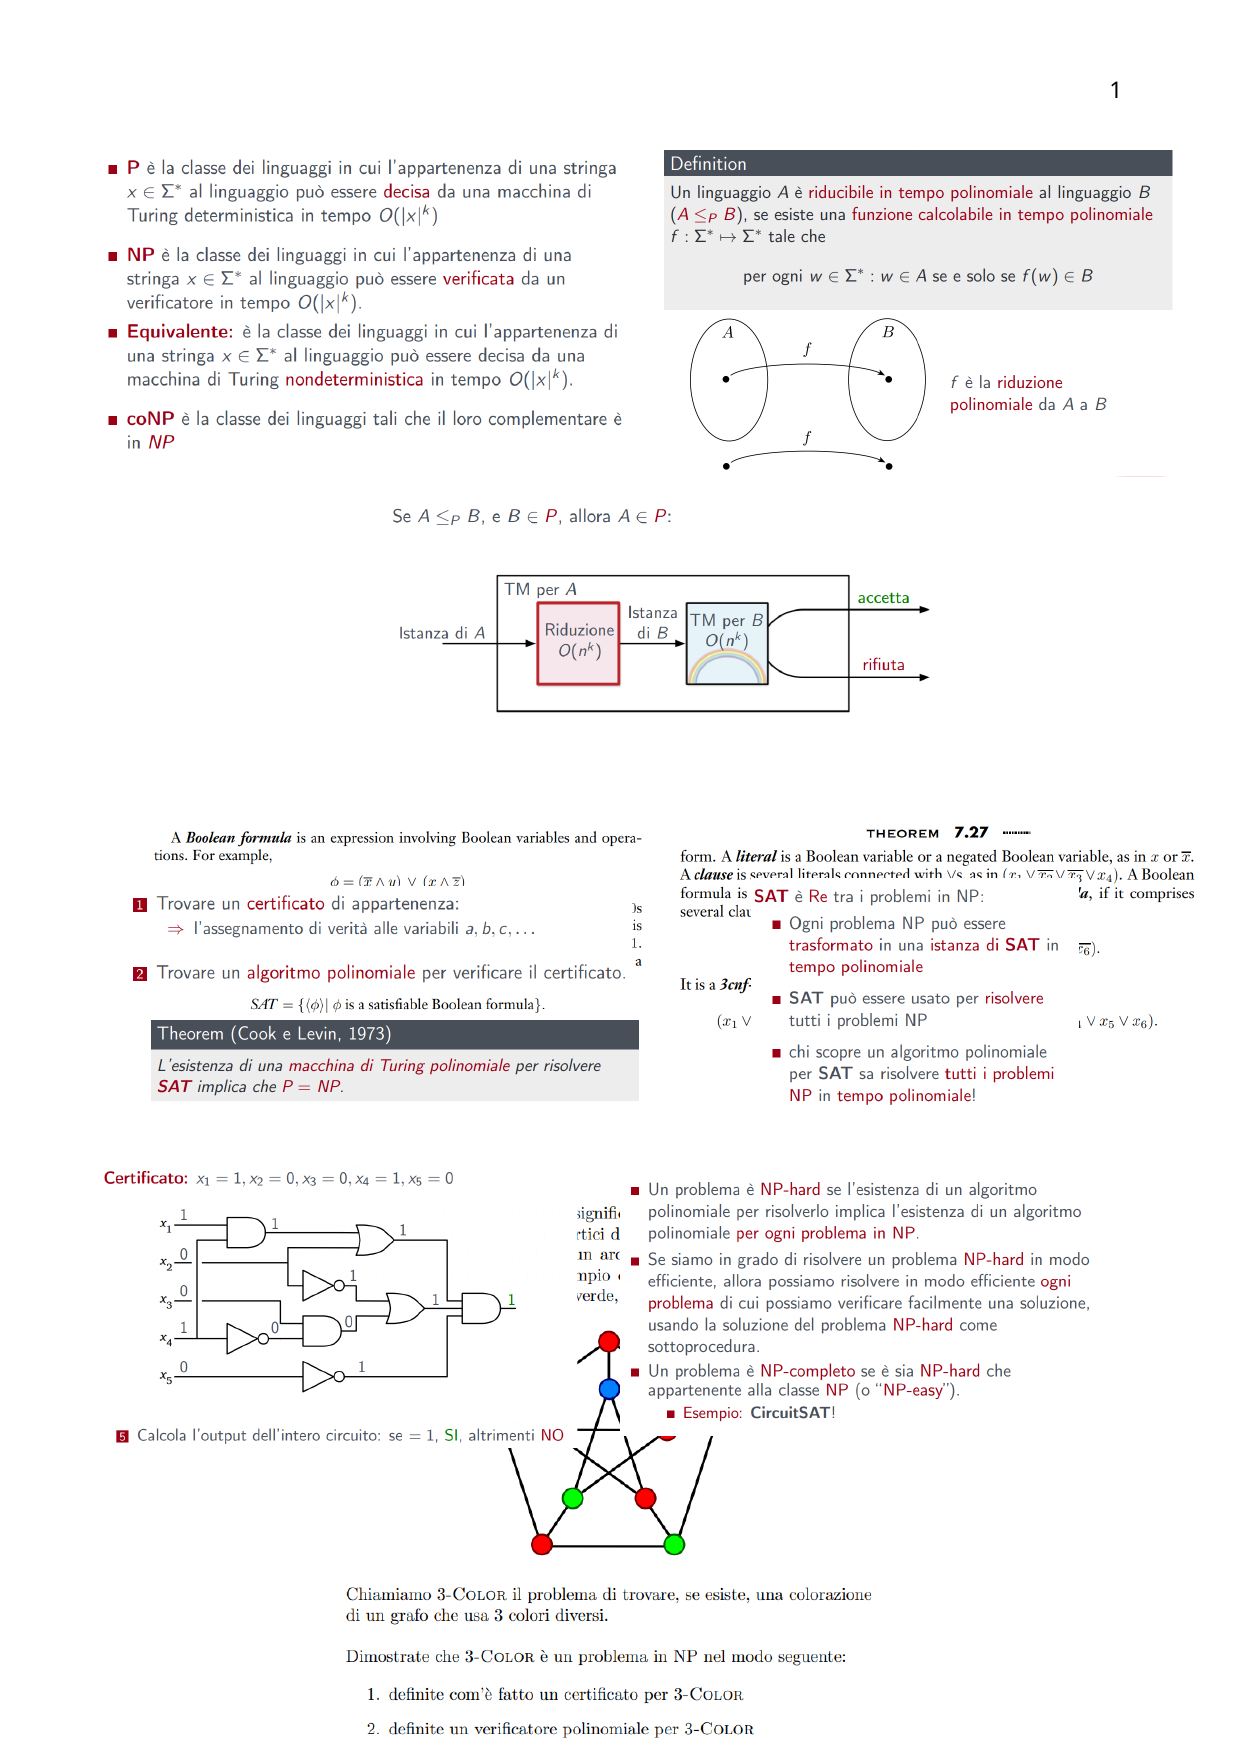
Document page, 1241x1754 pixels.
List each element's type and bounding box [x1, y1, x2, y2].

picture [91, 147, 635, 464]
picture [654, 147, 1182, 477]
picture [675, 820, 1220, 1117]
picture [384, 491, 931, 727]
picture [91, 1152, 1097, 1754]
picture [121, 825, 654, 1110]
